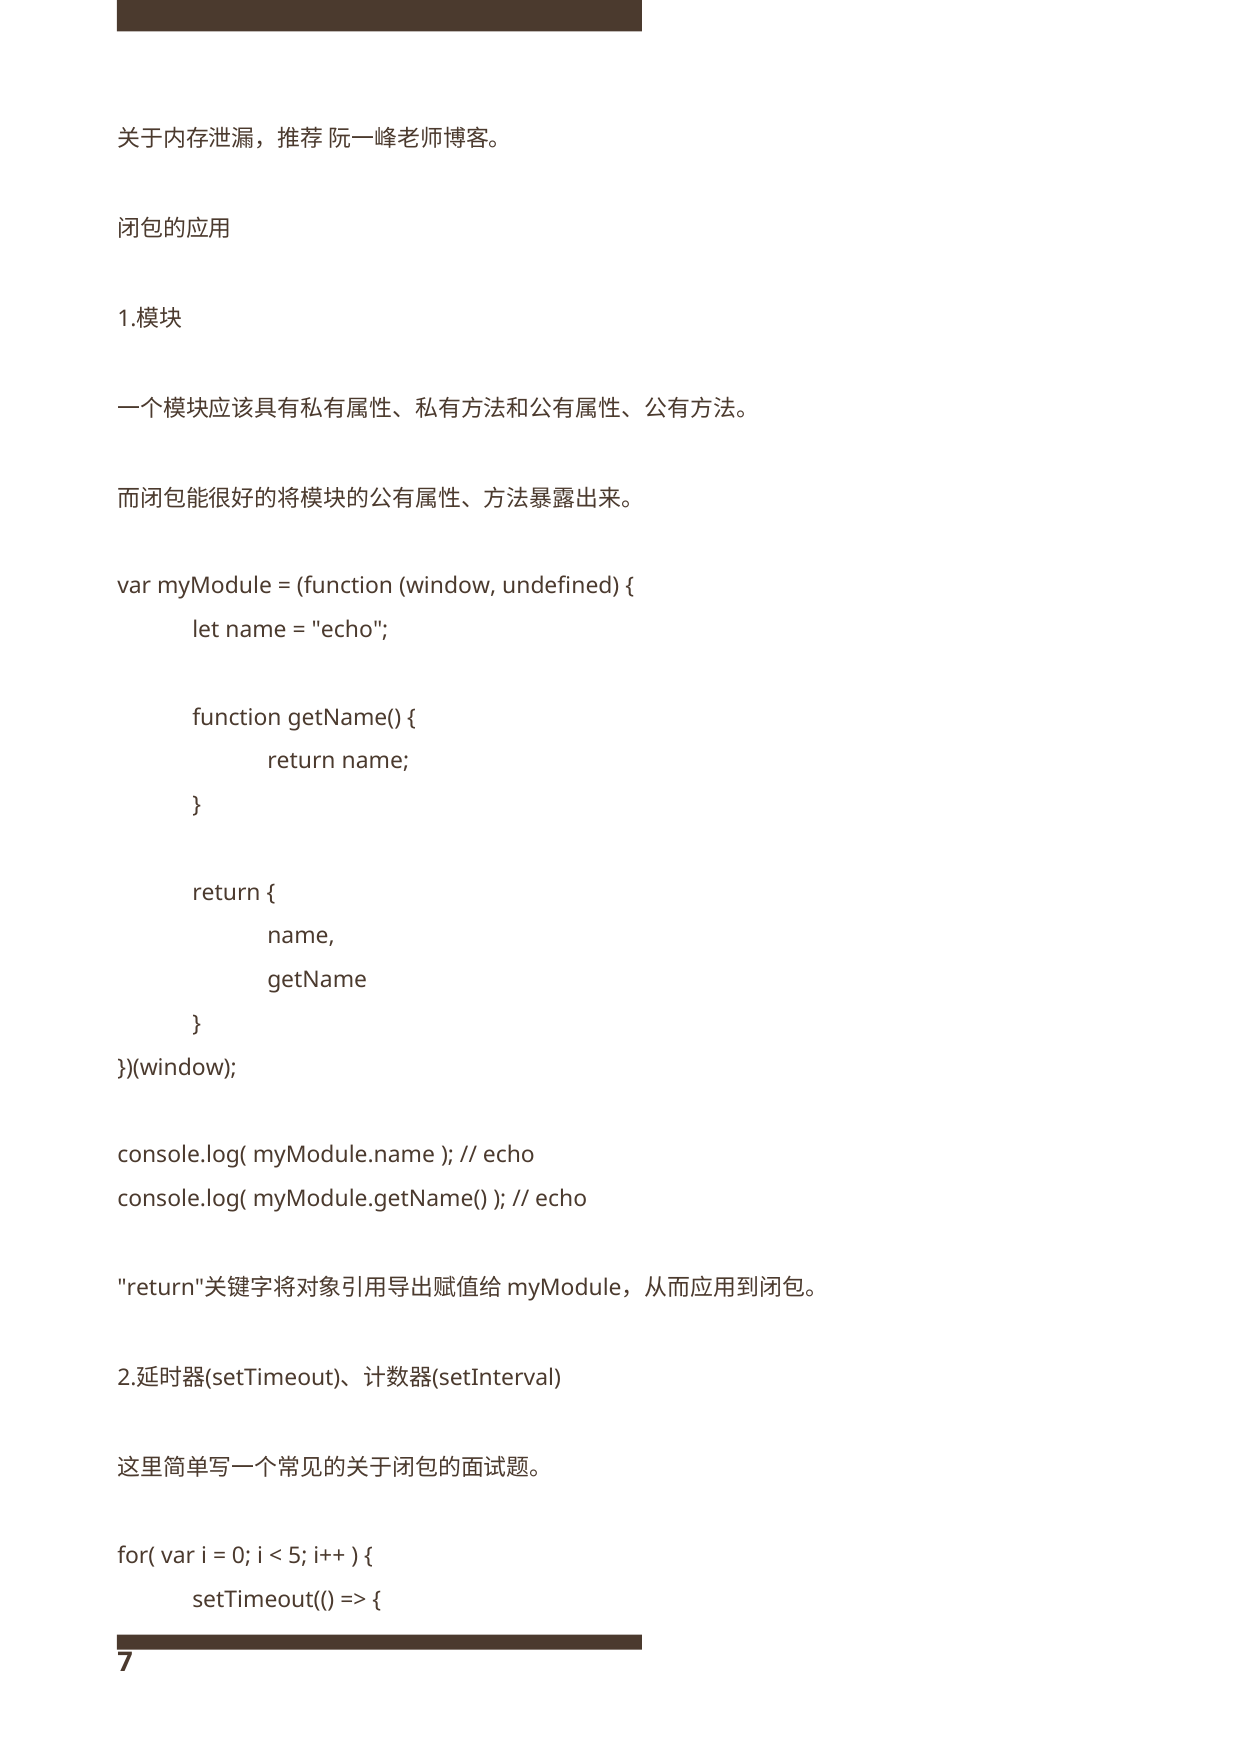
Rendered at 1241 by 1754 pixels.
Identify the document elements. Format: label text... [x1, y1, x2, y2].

text 这里简单写一个常见的关于闭包的面试题。 [117, 1449, 1123, 1482]
text return { [117, 875, 1123, 907]
text name, [117, 919, 1123, 950]
text 闭包的应用 [117, 210, 1123, 243]
text return name; [117, 744, 1123, 775]
text let name = "echo"; [117, 613, 1123, 644]
text console.log( myModule.getName() ); // echo [117, 1182, 1123, 1213]
text 2.延时器(setTimeout)、计数器(setInterval) [117, 1359, 1123, 1392]
text getName [117, 963, 1123, 994]
text 而闭包能很好的将模块的公有属性、方法暴露出来。 [117, 479, 1123, 513]
text } [117, 1007, 1123, 1038]
text console.log( myModule.name ); // echo [117, 1138, 1123, 1169]
text setTimeout(() => { [117, 1583, 1123, 1614]
text })(window); [117, 1050, 1123, 1082]
text "return"关键字将对象引用导出赋值给myModule，从而应用到闭包。 [117, 1269, 1123, 1302]
text 1.模块 [117, 299, 1123, 333]
text 一个模块应该具有私有属性、私有方法和公有属性、公有方法。 [117, 389, 1123, 423]
text } [117, 788, 1123, 819]
text for( var i = 0; i < 5; i++ ) { [117, 1539, 1123, 1570]
text function getName() { [117, 700, 1123, 732]
text var myModule = (function (window, undefined) { [117, 569, 1123, 600]
text 关于内存泄漏，推荐 阮一峰老师博客。 [117, 120, 1123, 153]
